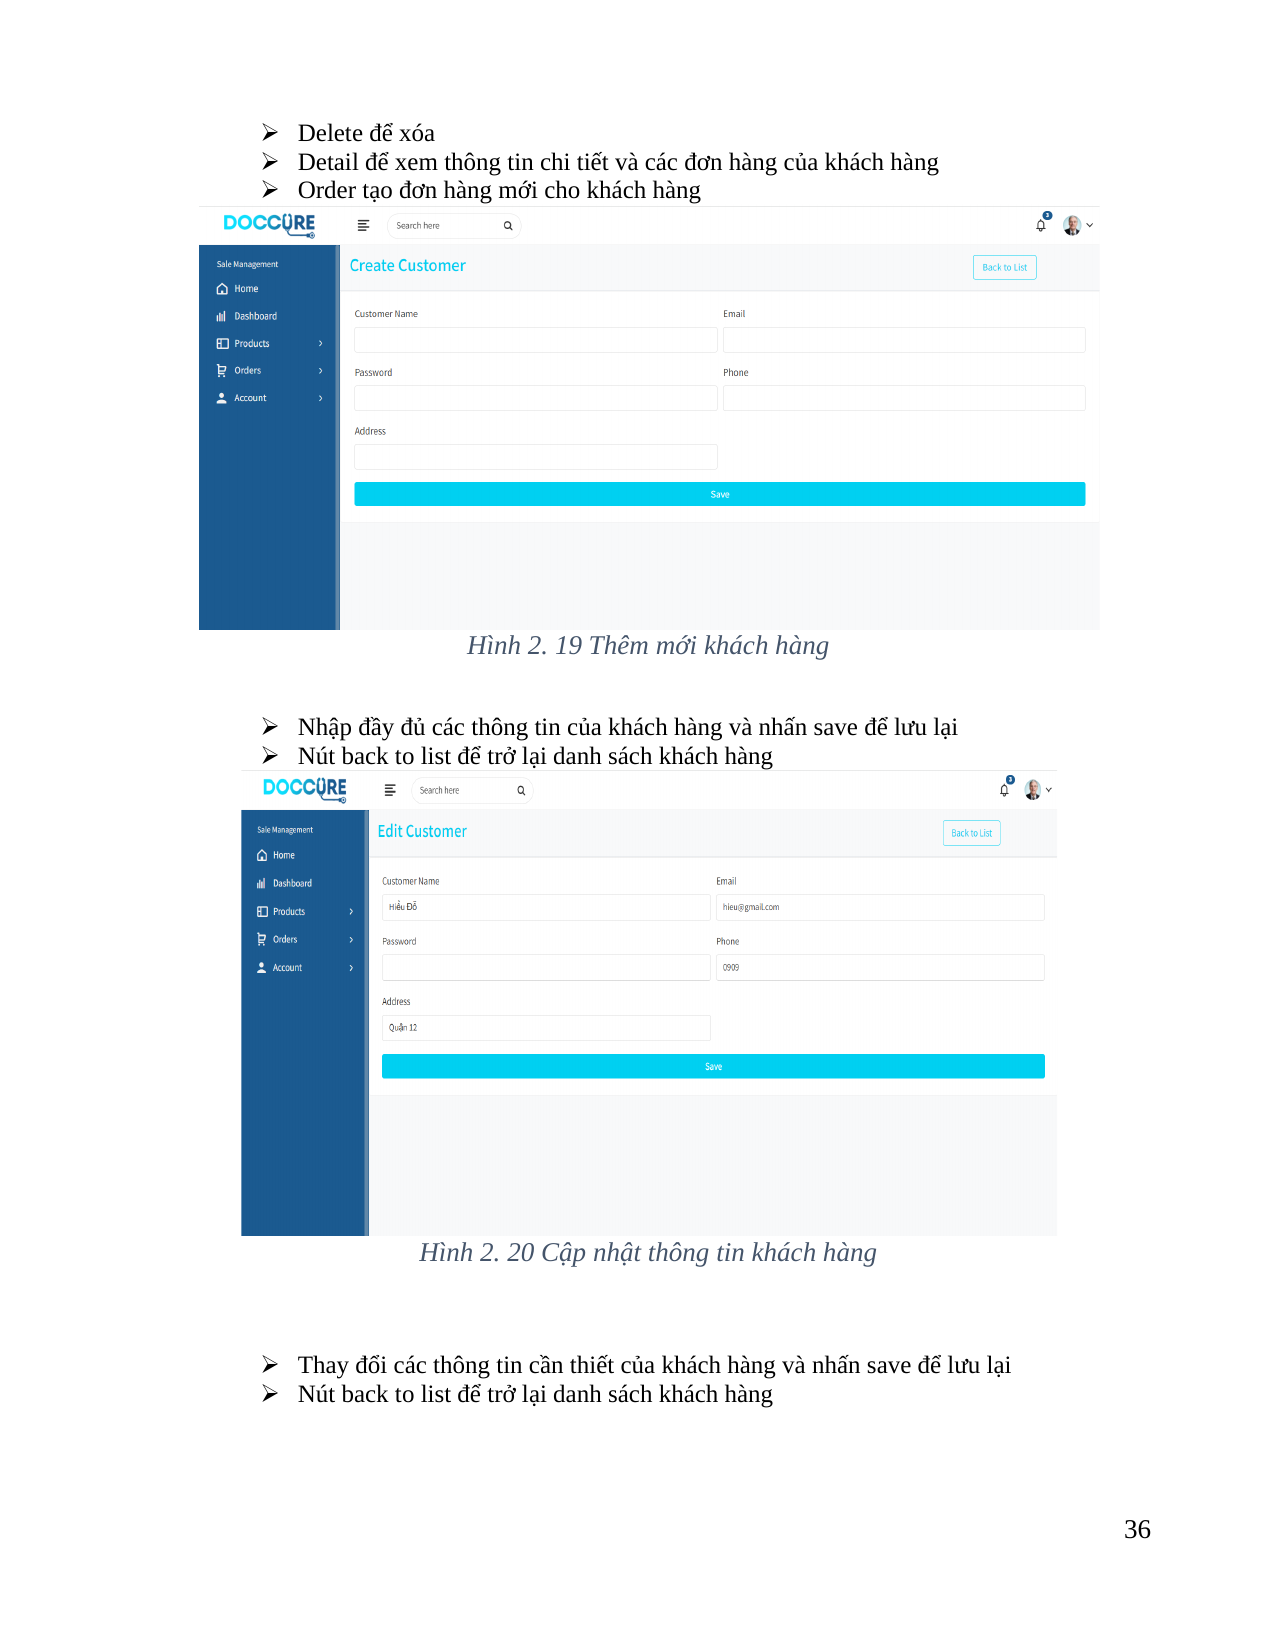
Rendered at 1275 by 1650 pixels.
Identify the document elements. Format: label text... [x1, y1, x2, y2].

list Delete để xóa [260, 118, 1151, 147]
list Nút back to list để trở lại danh sách khách hàng [260, 1379, 1151, 1408]
picture [199, 204, 1100, 630]
list Detail để xem thông tin chi tiết và các đơn hàng của khách hàng [260, 147, 1151, 176]
text Hình 2. 20 Cập nhật thông tin khách hàng [148, 1236, 1151, 1267]
text Hình 2. 19 Thêm mới khách hàng [148, 629, 1151, 660]
list Order tạo đơn hàng mới cho khách hàng [260, 176, 1151, 204]
list Thay đổi các thông tin cần thiết của khách hàng và nhấn save để lưu lại [260, 1350, 1151, 1379]
list Nút back to list để trở lại danh sách khách hàng [260, 741, 1151, 770]
list Nhập đầy đủ các thông tin của khách hàng và nhấn save để lưu lại [260, 712, 1151, 741]
picture [241, 770, 1058, 1236]
